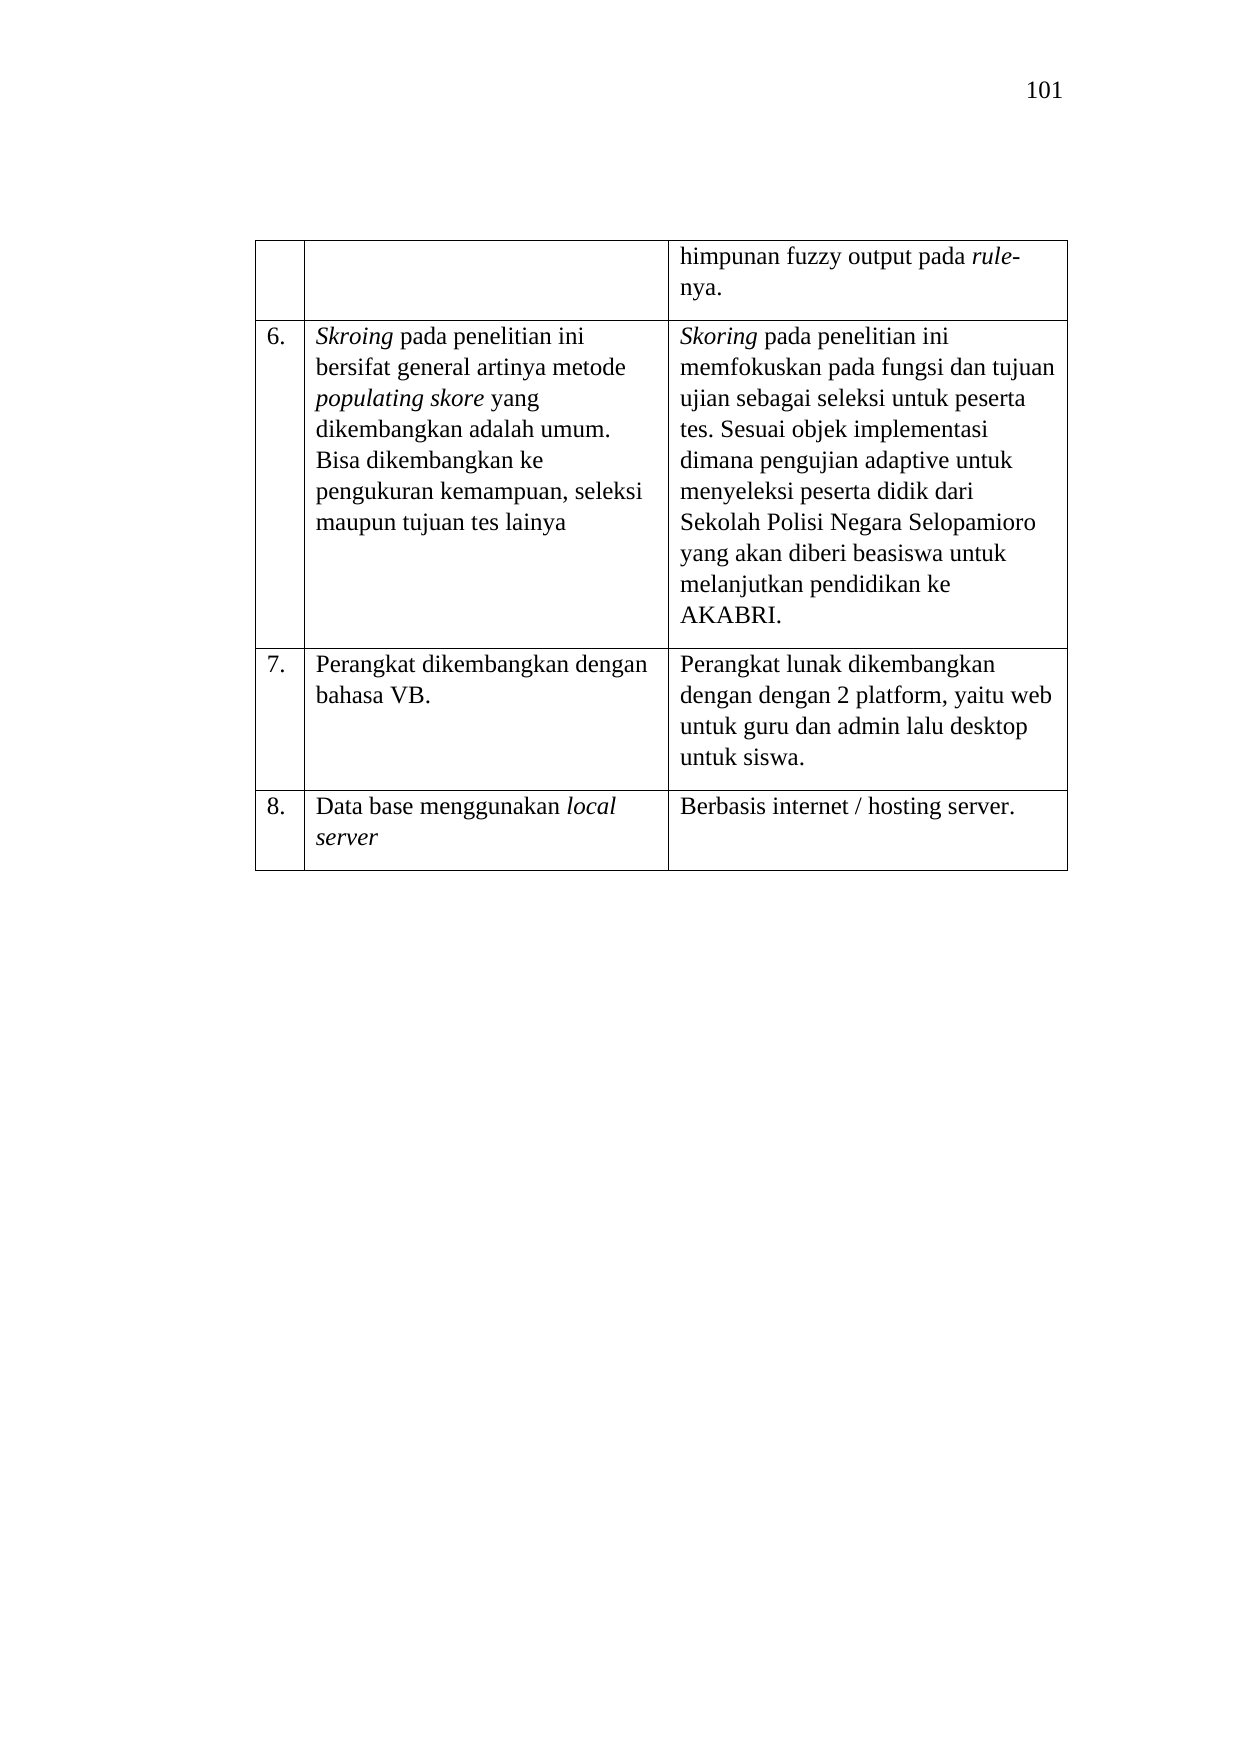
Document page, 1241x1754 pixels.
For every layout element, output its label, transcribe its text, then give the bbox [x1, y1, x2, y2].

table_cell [305, 241, 668, 320]
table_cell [669, 241, 1067, 320]
table_cell Skoring pada penelitian ini memfokuskan pada fungsi dan tujuan ujian sebagai seleksi untuk peserta tes. Sesuai objek implementasi dimana pengujian adaptive untuk menyeleksi peserta didik dari Sekolah Polisi Negara Selopamioro yang akan diberi beasiswa untuk melanjutkan pendidikan ke AKABRI. [669, 321, 1067, 648]
table_cell Perangkat lunak dikembangkan dengan dengan 2 platform, yaitu web untuk guru dan admin lalu desktop untuk siswa. [669, 649, 1067, 790]
table_cell Skroing pada penelitian ini bersifat general artinya metode populating skore yang dikembangkan adalah umum. Bisa dikembangkan ke pengukuran kemampuan, seleksi maupun tujuan tes lainya [305, 321, 668, 648]
table_cell 7. [256, 649, 304, 790]
table_cell 6. [256, 321, 304, 648]
table_cell 5. [256, 241, 304, 320]
table_cell Perangkat dikembangkan dengan bahasa VB. [305, 649, 668, 790]
table_cell Data base menggunakan local server [305, 791, 668, 870]
table_cell 8. [256, 791, 304, 870]
table_cell Berbasis internet / hosting server. [669, 791, 1067, 870]
